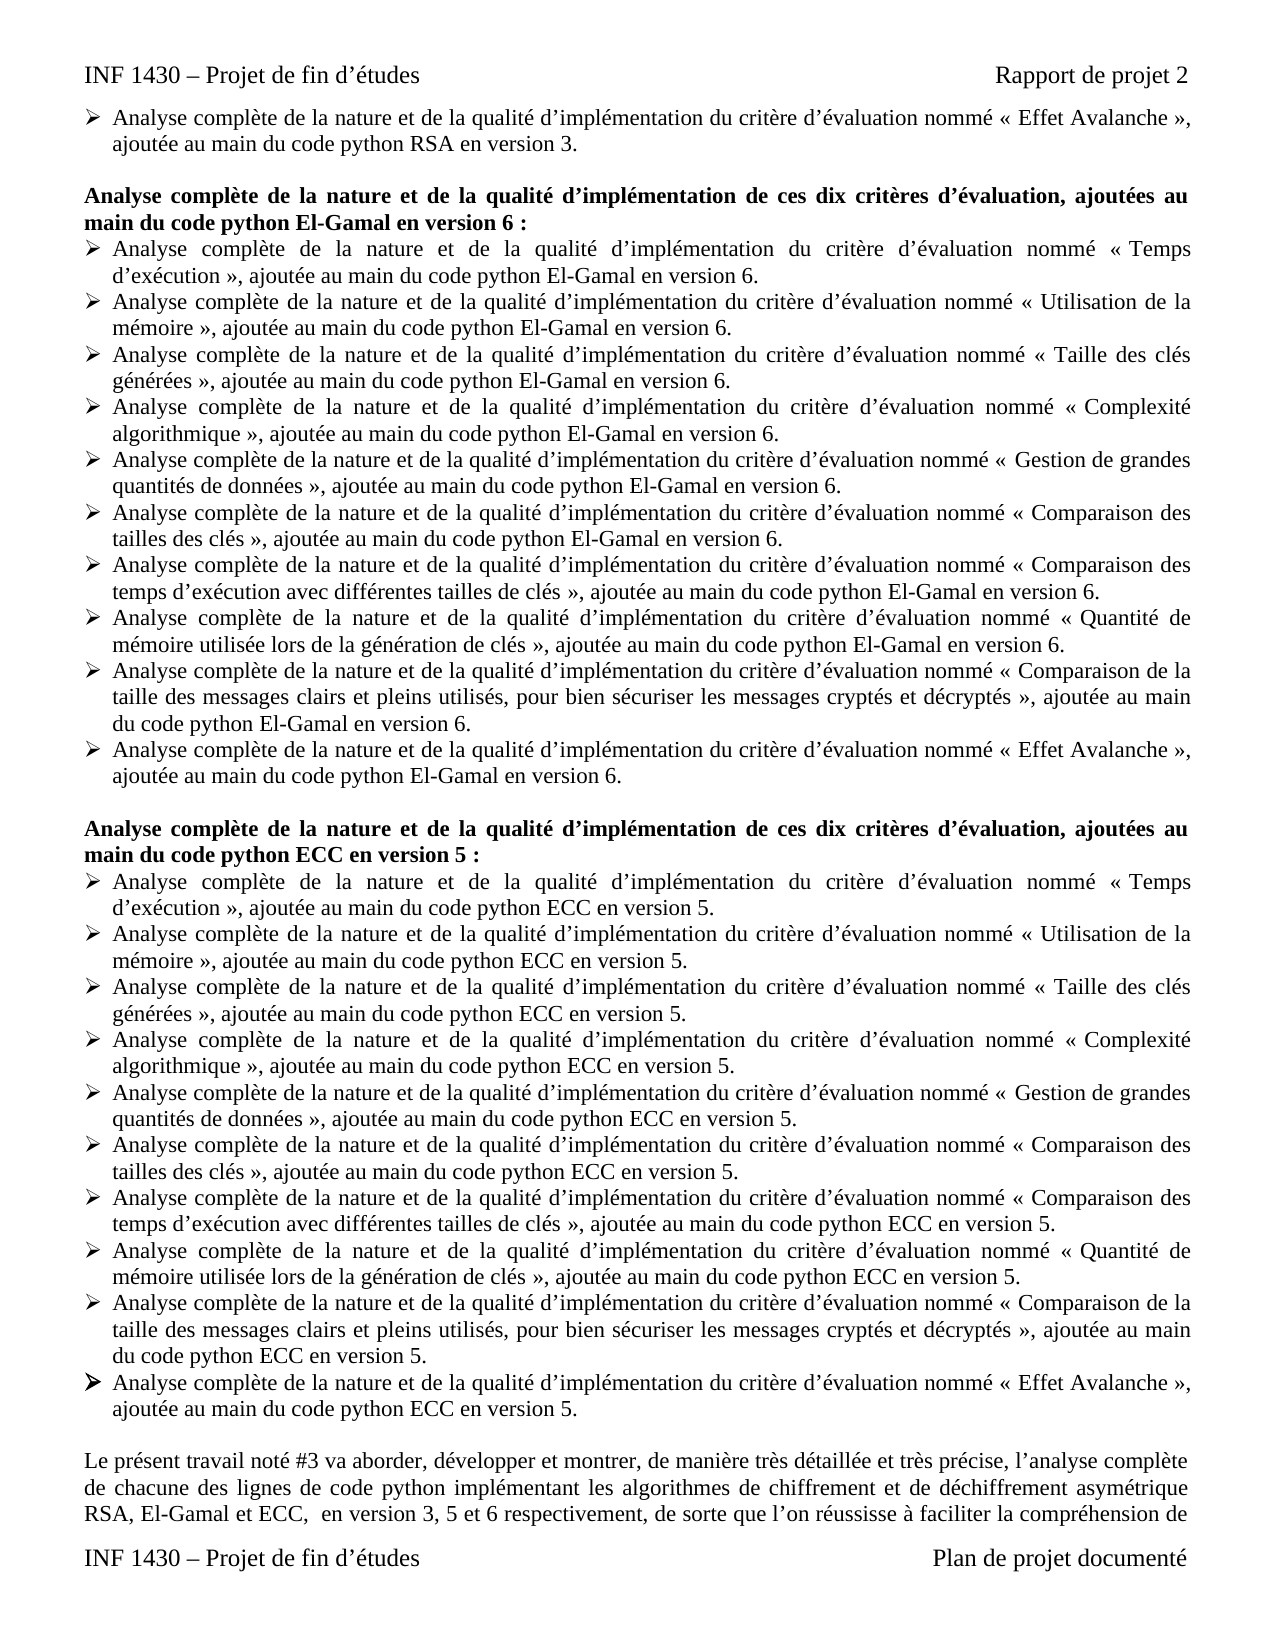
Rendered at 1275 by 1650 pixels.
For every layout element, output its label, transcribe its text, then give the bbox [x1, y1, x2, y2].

list Analyse complète de la nature et de la qualité d’implémentation du critère d’évaluation nommé « Gestion de grandes quantités de données », ajoutée au main du code python ECC en version 5. [84, 1079, 1191, 1131]
list Analyse complète de la nature et de la qualité d’implémentation du critère d’évaluation nommé « Temps d’exécution », ajoutée au main du code python El-Gamal en version 6. [84, 235, 1191, 288]
list Analyse complète de la nature et de la qualité d’implémentation du critère d’évaluation nommé « Temps d’exécution », ajoutée au main du code python ECC en version 5. [84, 868, 1191, 921]
list Analyse complète de la nature et de la qualité d’implémentation du critère d’évaluation nommé « Utilisation de la mémoire », ajoutée au main du code python El-Gamal en version 6. [84, 288, 1191, 341]
list Analyse complète de la nature et de la qualité d’implémentation du critère d’évaluation nommé « Taille des clés générées », ajoutée au main du code python El-Gamal en version 6. [84, 341, 1191, 393]
list Analyse complète de la nature et de la qualité d’implémentation du critère d’évaluation nommé « Complexité algorithmique », ajoutée au main du code python ECC en version 5. [84, 1026, 1191, 1079]
list Analyse complète de la nature et de la qualité d’implémentation du critère d’évaluation nommé « Effet Avalanche », ajoutée au main du code python RSA en version 3. [84, 103, 1191, 156]
list Analyse complète de la nature et de la qualité d’implémentation du critère d’évaluation nommé « Effet Avalanche », ajoutée au main du code python El-Gamal en version 6. [84, 736, 1191, 789]
list Analyse complète de la nature et de la qualité d’implémentation du critère d’évaluation nommé « Comparaison de la taille des messages clairs et pleins utilisés, pour bien sécuriser les messages cryptés et décryptés », ajoutée au main du code python ECC en version 5. [84, 1289, 1191, 1368]
text Analyse complète de la nature et de la qualité d’implémentation de ces dix critères d’évaluation, ajoutées au main du code python El-Gamal en version 6 : [84, 183, 1191, 235]
list Analyse complète de la nature et de la qualité d’implémentation du critère d’évaluation nommé « Quantité de mémoire utilisée lors de la génération de clés », ajoutée au main du code python ECC en version 5. [84, 1237, 1191, 1289]
list Analyse complète de la nature et de la qualité d’implémentation du critère d’évaluation nommé « Comparaison des temps d’exécution avec différentes tailles de clés », ajoutée au main du code python El-Gamal en version 6. [84, 552, 1191, 604]
list Analyse complète de la nature et de la qualité d’implémentation du critère d’évaluation nommé « Comparaison des tailles des clés », ajoutée au main du code python ECC en version 5. [84, 1131, 1191, 1184]
list Analyse complète de la nature et de la qualité d’implémentation du critère d’évaluation nommé « Effet Avalanche », ajoutée au main du code python ECC en version 5. [84, 1368, 1191, 1421]
list Analyse complète de la nature et de la qualité d’implémentation du critère d’évaluation nommé « Comparaison des tailles des clés », ajoutée au main du code python El-Gamal en version 6. [84, 499, 1191, 552]
list Analyse complète de la nature et de la qualité d’implémentation du critère d’évaluation nommé « Comparaison de la taille des messages clairs et pleins utilisés, pour bien sécuriser les messages cryptés et décryptés », ajoutée au main du code python El-Gamal en version 6. [84, 657, 1191, 736]
list Analyse complète de la nature et de la qualité d’implémentation du critère d’évaluation nommé « Utilisation de la mémoire », ajoutée au main du code python ECC en version 5. [84, 921, 1191, 973]
list Analyse complète de la nature et de la qualité d’implémentation du critère d’évaluation nommé « Comparaison des temps d’exécution avec différentes tailles de clés », ajoutée au main du code python ECC en version 5. [84, 1184, 1191, 1237]
list Analyse complète de la nature et de la qualité d’implémentation du critère d’évaluation nommé « Taille des clés générées », ajoutée au main du code python ECC en version 5. [84, 973, 1191, 1026]
text Analyse complète de la nature et de la qualité d’implémentation de ces dix critères d’évaluation, ajoutées au main du code python ECC en version 5 : [84, 815, 1191, 868]
list Analyse complète de la nature et de la qualité d’implémentation du critère d’évaluation nommé « Quantité de mémoire utilisée lors de la génération de clés », ajoutée au main du code python El-Gamal en version 6. [84, 604, 1191, 657]
list Analyse complète de la nature et de la qualité d’implémentation du critère d’évaluation nommé « Complexité algorithmique », ajoutée au main du code python El-Gamal en version 6. [84, 393, 1191, 446]
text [84, 1448, 1191, 1527]
list Analyse complète de la nature et de la qualité d’implémentation du critère d’évaluation nommé « Gestion de grandes quantités de données », ajoutée au main du code python El-Gamal en version 6. [84, 446, 1191, 499]
